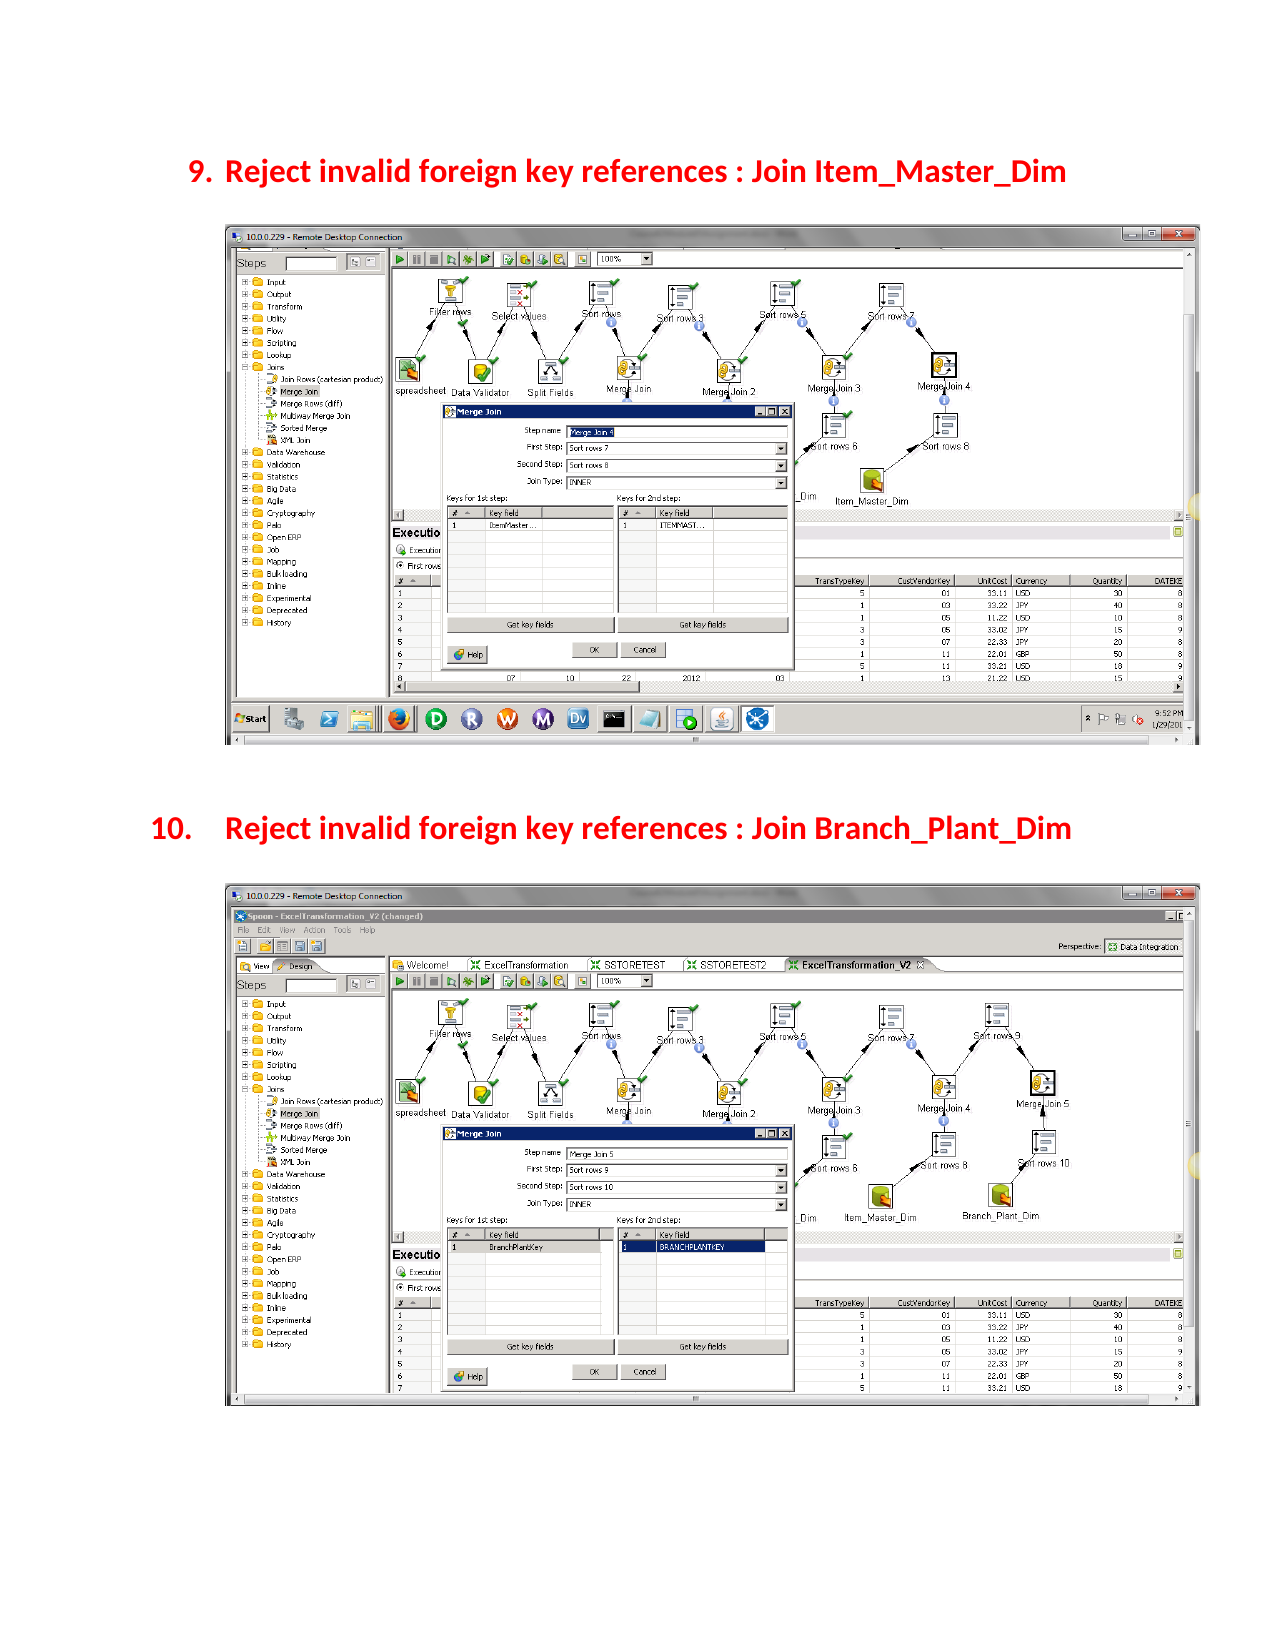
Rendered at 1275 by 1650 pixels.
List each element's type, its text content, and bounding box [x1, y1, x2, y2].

list Reject invalid foreign key references : Join Item_Master_Dim [187, 150, 1125, 191]
picture [225, 224, 1200, 745]
picture [225, 883, 1200, 1406]
list Reject invalid foreign key references : Join Branch_Plant_Dim [150, 807, 1125, 848]
